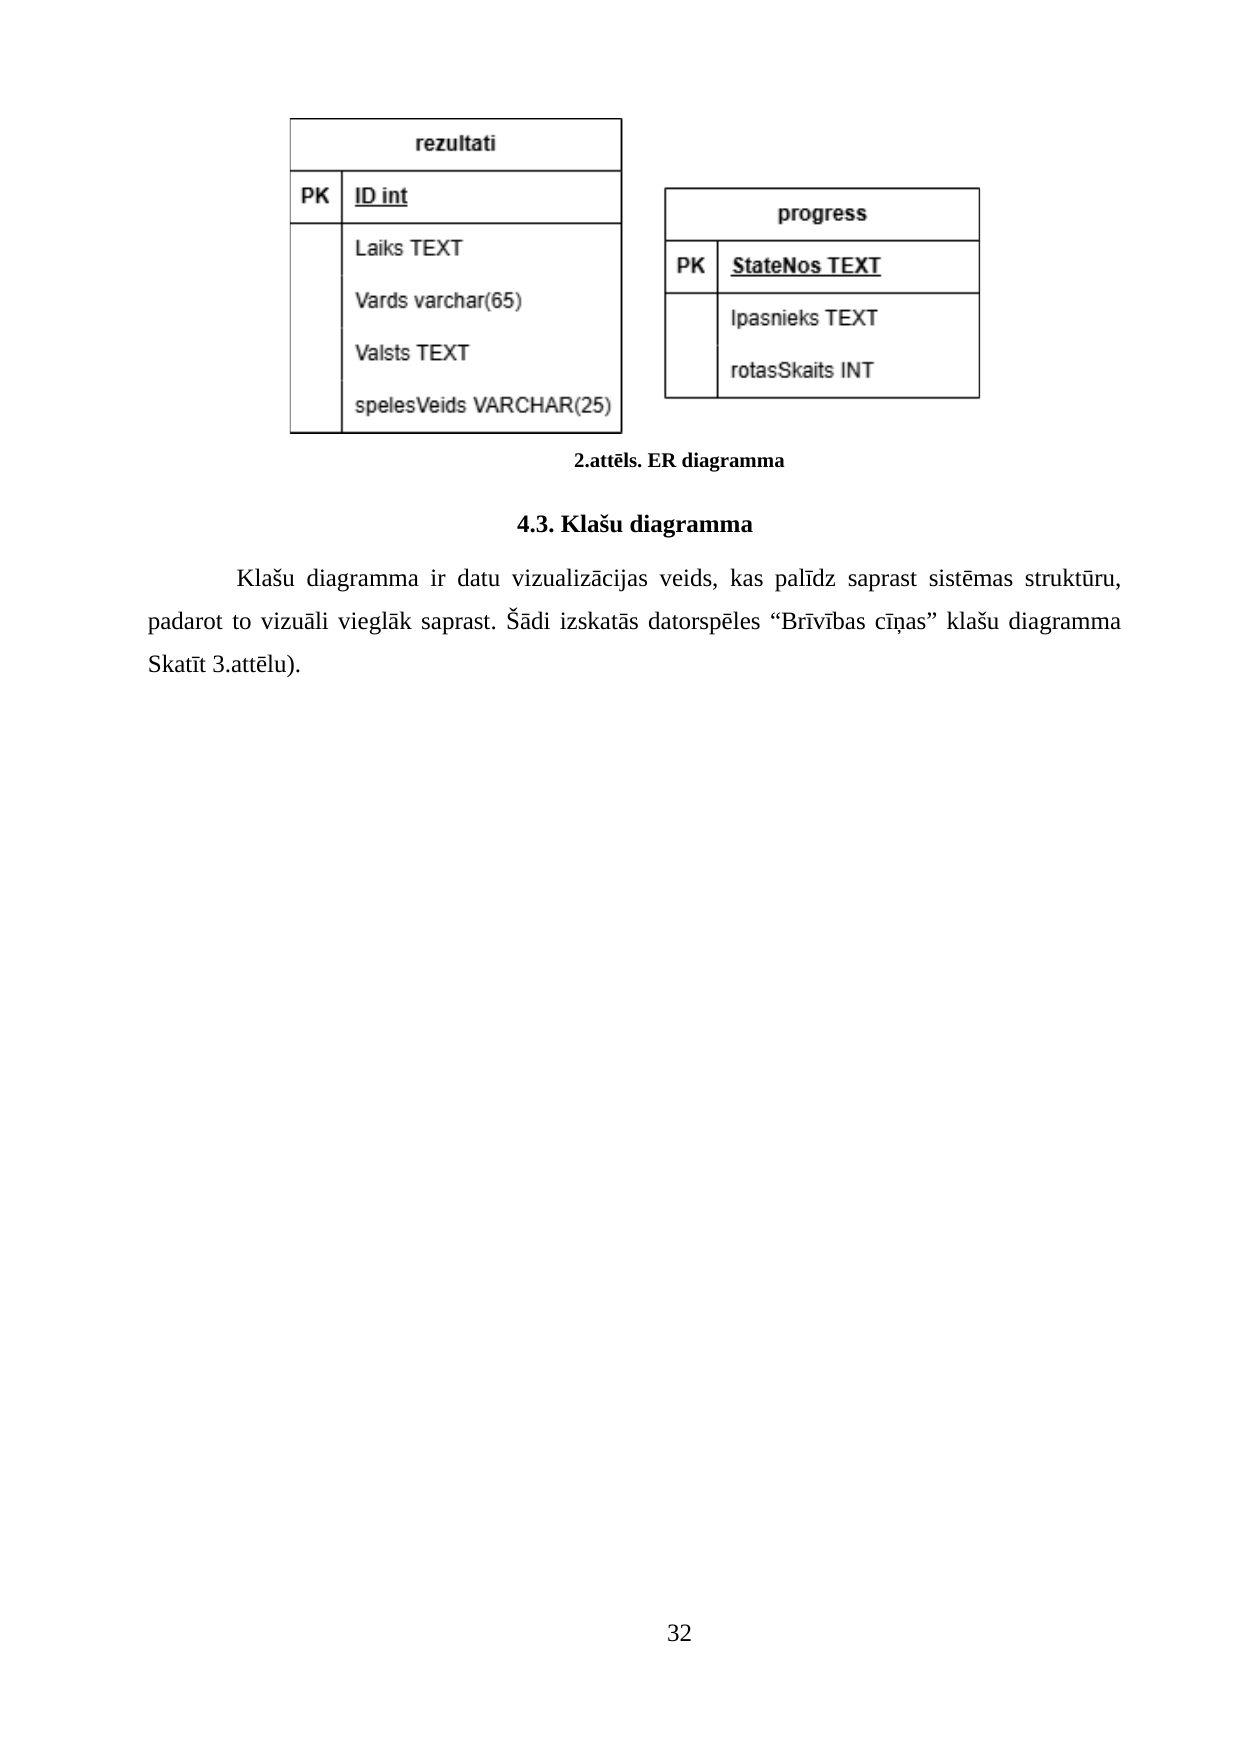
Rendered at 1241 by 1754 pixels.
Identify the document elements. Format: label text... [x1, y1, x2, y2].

text 2.attēls. ER diagramma [148, 448, 1122, 472]
picture [289, 118, 981, 434]
text Klašu diagramma ir datu vizualizācijas veids, kas palīdz saprast sistēmas struktūru, padarot to vizuāli vieglāk saprast. Šādi izskatās datorspēles “Brīvības cīņas” klašu diagramma Skatīt 3.attēlu). [148, 563, 1122, 678]
subtitle 4.3. Klašu diagramma [148, 509, 1122, 538]
